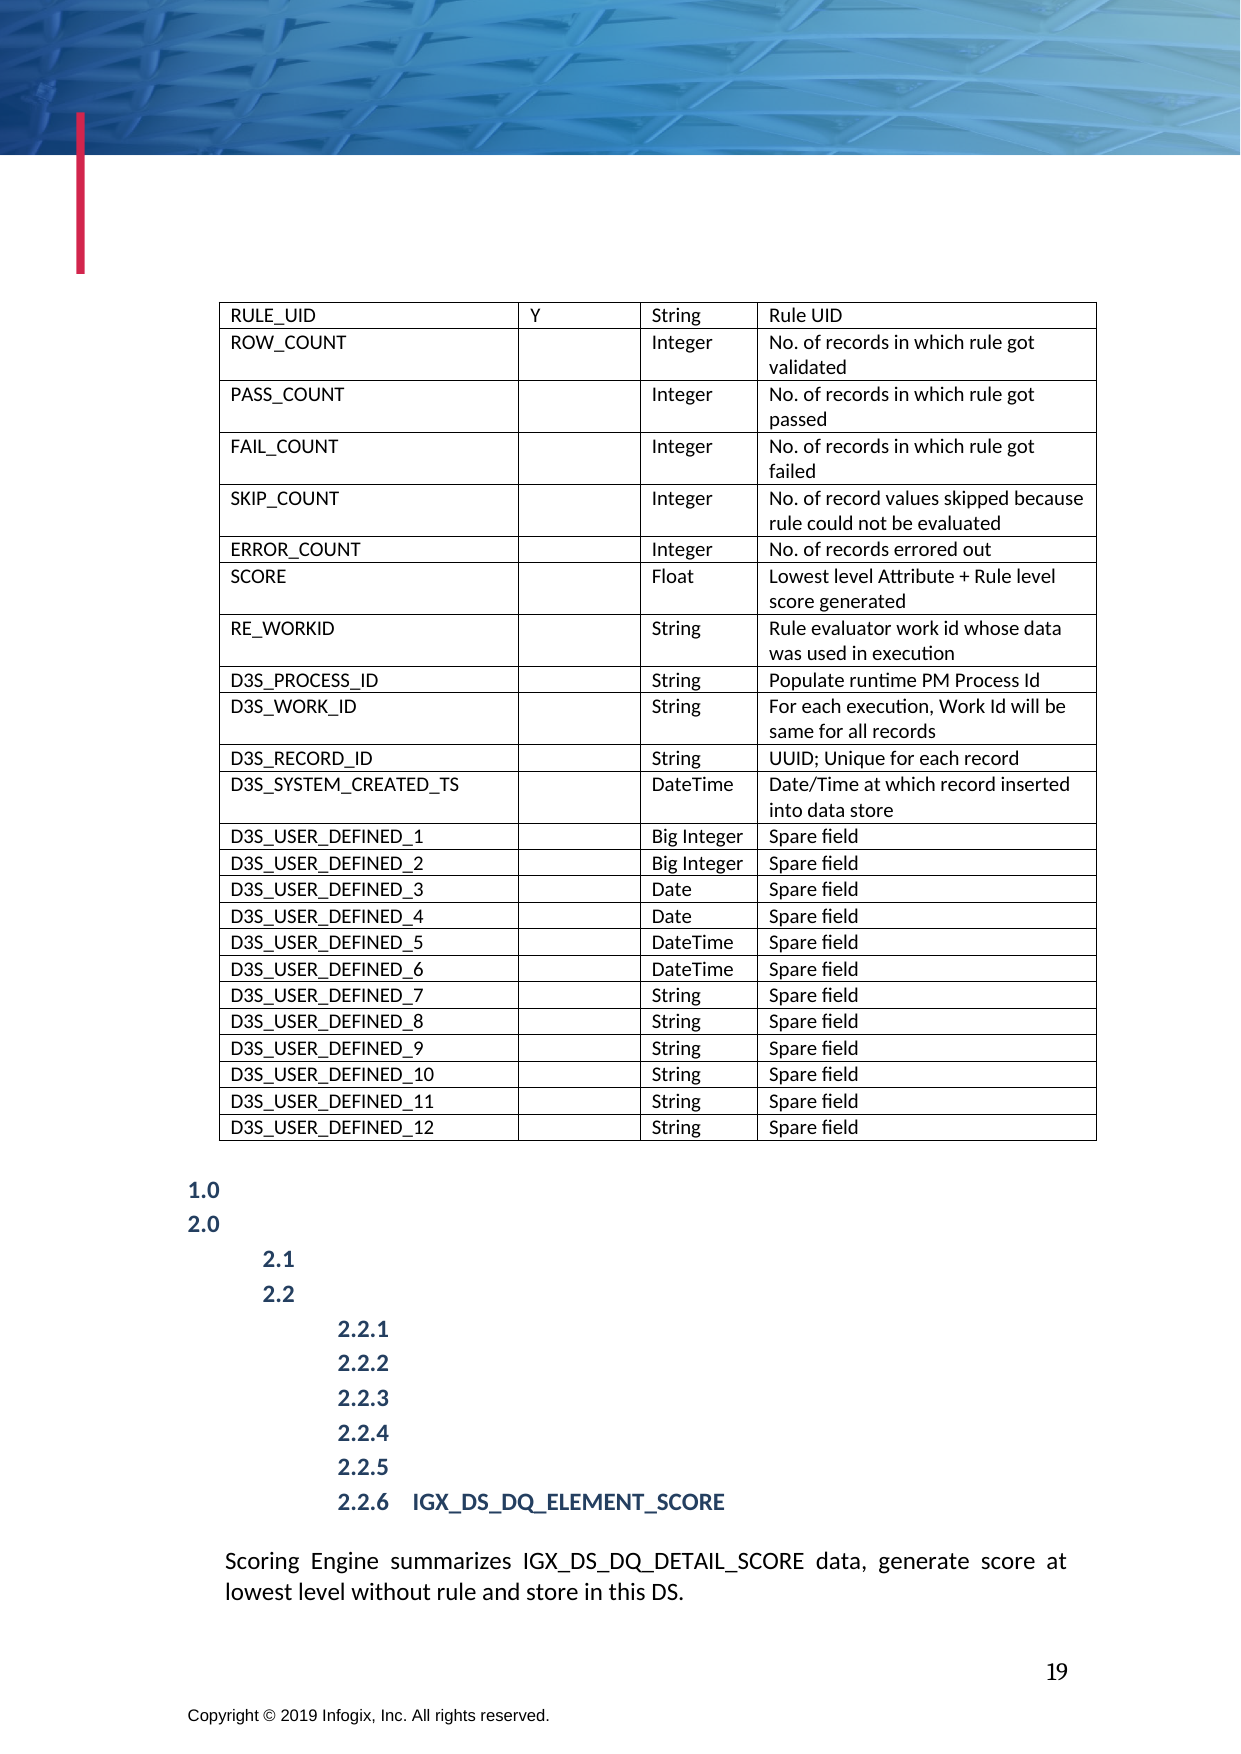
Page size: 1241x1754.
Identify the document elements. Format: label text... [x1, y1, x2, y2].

table_cell Spare field [758, 1088, 1096, 1113]
table_cell String [641, 1088, 757, 1113]
table_cell DateTime [641, 929, 757, 955]
table_cell Integer [641, 381, 757, 432]
picture [0, 0, 1241, 302]
table_cell ERROR_COUNT [220, 537, 518, 562]
table_cell [519, 772, 640, 822]
table_cell [519, 956, 640, 981]
table_cell No. of record values skipped because rule could not be evaluated [758, 485, 1096, 536]
table_cell Spare field [758, 824, 1096, 849]
table_cell Big Integer [641, 850, 757, 875]
table_cell [519, 824, 640, 849]
table_cell Spare field [758, 876, 1096, 902]
table_cell String [641, 303, 757, 328]
table_cell D3S_USER_DEFINED_11 [220, 1088, 518, 1113]
table_cell [519, 1009, 640, 1034]
table_cell String [641, 1062, 757, 1087]
table_cell [519, 329, 640, 380]
table_cell D3S_USER_DEFINED_2 [220, 850, 518, 875]
table_cell No. of records errored out [758, 537, 1096, 562]
table_cell [519, 1035, 640, 1061]
table_cell D3S_SYSTEM_CREATED_TS [220, 772, 518, 822]
table_cell SCORE [220, 563, 518, 614]
table_cell [519, 615, 640, 666]
table_cell No. of records in which rule got passed [758, 381, 1096, 432]
table_cell [519, 381, 640, 432]
table_cell D3S_PROCESS_ID [220, 667, 518, 692]
table_cell [519, 982, 640, 1008]
table_cell String [641, 982, 757, 1008]
table_cell [519, 667, 640, 692]
table_cell Spare field [758, 1062, 1096, 1087]
table_cell D3S_USER_DEFINED_1 [220, 824, 518, 849]
subtitle IGX_DS_DQ_ELEMENT_SCORE [337, 1486, 1068, 1517]
table_cell String [641, 667, 757, 692]
table_cell SKIP_COUNT [220, 485, 518, 536]
table_cell DateTime [641, 956, 757, 981]
table_cell RE_WORKID [220, 615, 518, 666]
table_cell UUID; Unique for each record [758, 745, 1096, 771]
table_cell D3S_USER_DEFINED_7 [220, 982, 518, 1008]
table_cell Spare field [758, 956, 1096, 981]
table_cell [519, 563, 640, 614]
table_cell [519, 433, 640, 484]
table_cell [519, 745, 640, 771]
table_cell Spare field [758, 1115, 1096, 1140]
table_cell Integer [641, 537, 757, 562]
table_cell String [641, 615, 757, 666]
table_cell ROW_COUNT [220, 329, 518, 380]
table_cell D3S_WORK_ID [220, 693, 518, 744]
table_cell [519, 1088, 640, 1113]
table_cell Spare field [758, 982, 1096, 1008]
table_cell No. of records in which rule got validated [758, 329, 1096, 380]
table_cell D3S_USER_DEFINED_8 [220, 1009, 518, 1034]
table_cell Spare field [758, 929, 1096, 955]
table_cell String [641, 1009, 757, 1034]
table_cell D3S_USER_DEFINED_12 [220, 1115, 518, 1140]
table_cell [519, 1115, 640, 1140]
table_cell No. of records in which rule got failed [758, 433, 1096, 484]
table_cell Integer [641, 329, 757, 380]
table_cell DateTime [641, 772, 757, 822]
table_cell [519, 876, 640, 902]
table_cell FAIL_COUNT [220, 433, 518, 484]
table_cell Spare field [758, 903, 1096, 928]
table_cell For each execution, Work Id will be same for all records [758, 693, 1096, 744]
text Scoring Engine summarizes IGX_DS_DQ_DETAIL_SCORE data, generate score at lowest level without rule and store in this DS. [225, 1545, 1068, 1606]
table_cell Spare field [758, 1009, 1096, 1034]
table_cell Date [641, 876, 757, 902]
table_cell D3S_USER_DEFINED_4 [220, 903, 518, 928]
table_cell [519, 485, 640, 536]
table_cell Y [519, 303, 640, 328]
table_cell D3S_USER_DEFINED_10 [220, 1062, 518, 1087]
table_cell Rule evaluator work id whose data was used in execution [758, 615, 1096, 666]
table_cell Float [641, 563, 757, 614]
table_cell D3S_USER_DEFINED_6 [220, 956, 518, 981]
table_cell D3S_USER_DEFINED_5 [220, 929, 518, 955]
table_cell Integer [641, 433, 757, 484]
table_cell Rule UID [758, 303, 1096, 328]
table_cell D3S_RECORD_ID [220, 745, 518, 771]
table_cell Big Integer [641, 824, 757, 849]
table_cell Spare field [758, 1035, 1096, 1061]
table_cell Integer [641, 485, 757, 536]
table_cell Spare field [758, 850, 1096, 875]
table_cell String [641, 1035, 757, 1061]
table_cell D3S_USER_DEFINED_9 [220, 1035, 518, 1061]
table_cell [519, 850, 640, 875]
table_cell [519, 537, 640, 562]
table_cell String [641, 1115, 757, 1140]
table_cell Lowest level Attribute + Rule level score generated [758, 563, 1096, 614]
table_cell [519, 1062, 640, 1087]
table_cell Populate runtime PM Process Id [758, 667, 1096, 692]
table_cell String [641, 693, 757, 744]
table_cell String [641, 745, 757, 771]
table_cell [519, 903, 640, 928]
table_cell PASS_COUNT [220, 381, 518, 432]
table_cell Date/Time at which record inserted into data store [758, 772, 1096, 822]
table_cell Date [641, 903, 757, 928]
table_cell RULE_UID [220, 303, 518, 328]
table_cell D3S_USER_DEFINED_3 [220, 876, 518, 902]
table_cell [519, 929, 640, 955]
table_cell [519, 693, 640, 744]
